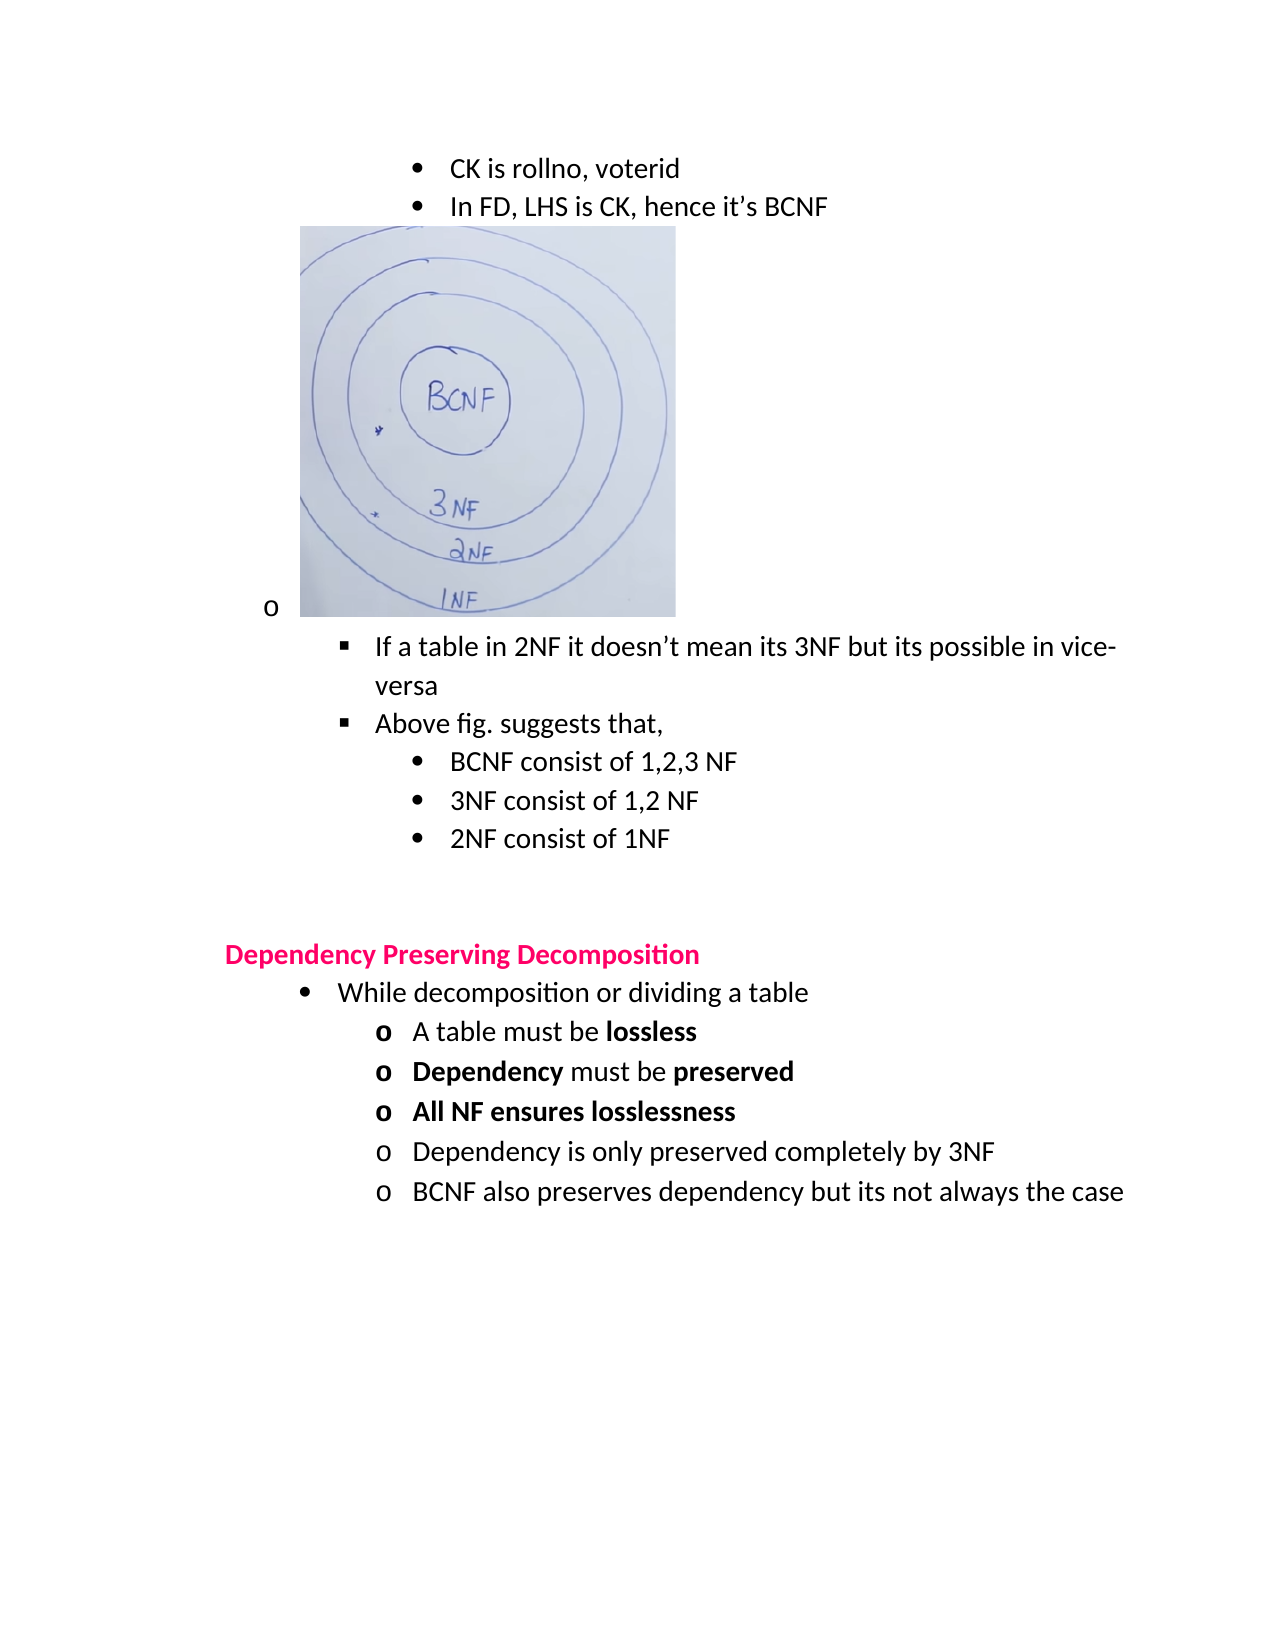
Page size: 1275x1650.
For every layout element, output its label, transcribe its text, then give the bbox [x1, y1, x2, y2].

list If a table in 2NF it doesn’t mean its 3NF but its possible in vice-versa [337, 628, 1125, 702]
list All NF ensures losslessness [375, 1093, 1125, 1130]
list Dependency is only preserved completely by 3NF [375, 1133, 1125, 1170]
list Above fig. suggests that, [337, 705, 1125, 741]
list Dependency must be preserved [375, 1053, 1125, 1090]
list 2NF consist of 1NF [412, 820, 1125, 856]
list Dependency Preserving Decomposition [225, 936, 1125, 971]
list 3NF consist of 1,2 NF [412, 782, 1125, 818]
list BCNF also preserves dependency but its not always the case [375, 1173, 1125, 1210]
list BCNF consist of 1,2,3 NF [412, 743, 1125, 779]
list While decomposition or dividing a table [300, 974, 1125, 1010]
list In FD, LHS is CK, hence it’s BCNF [412, 188, 1125, 224]
list CK is rollno, voterid [412, 150, 1125, 186]
list A table must be lossless [375, 1013, 1125, 1050]
picture [300, 226, 676, 617]
